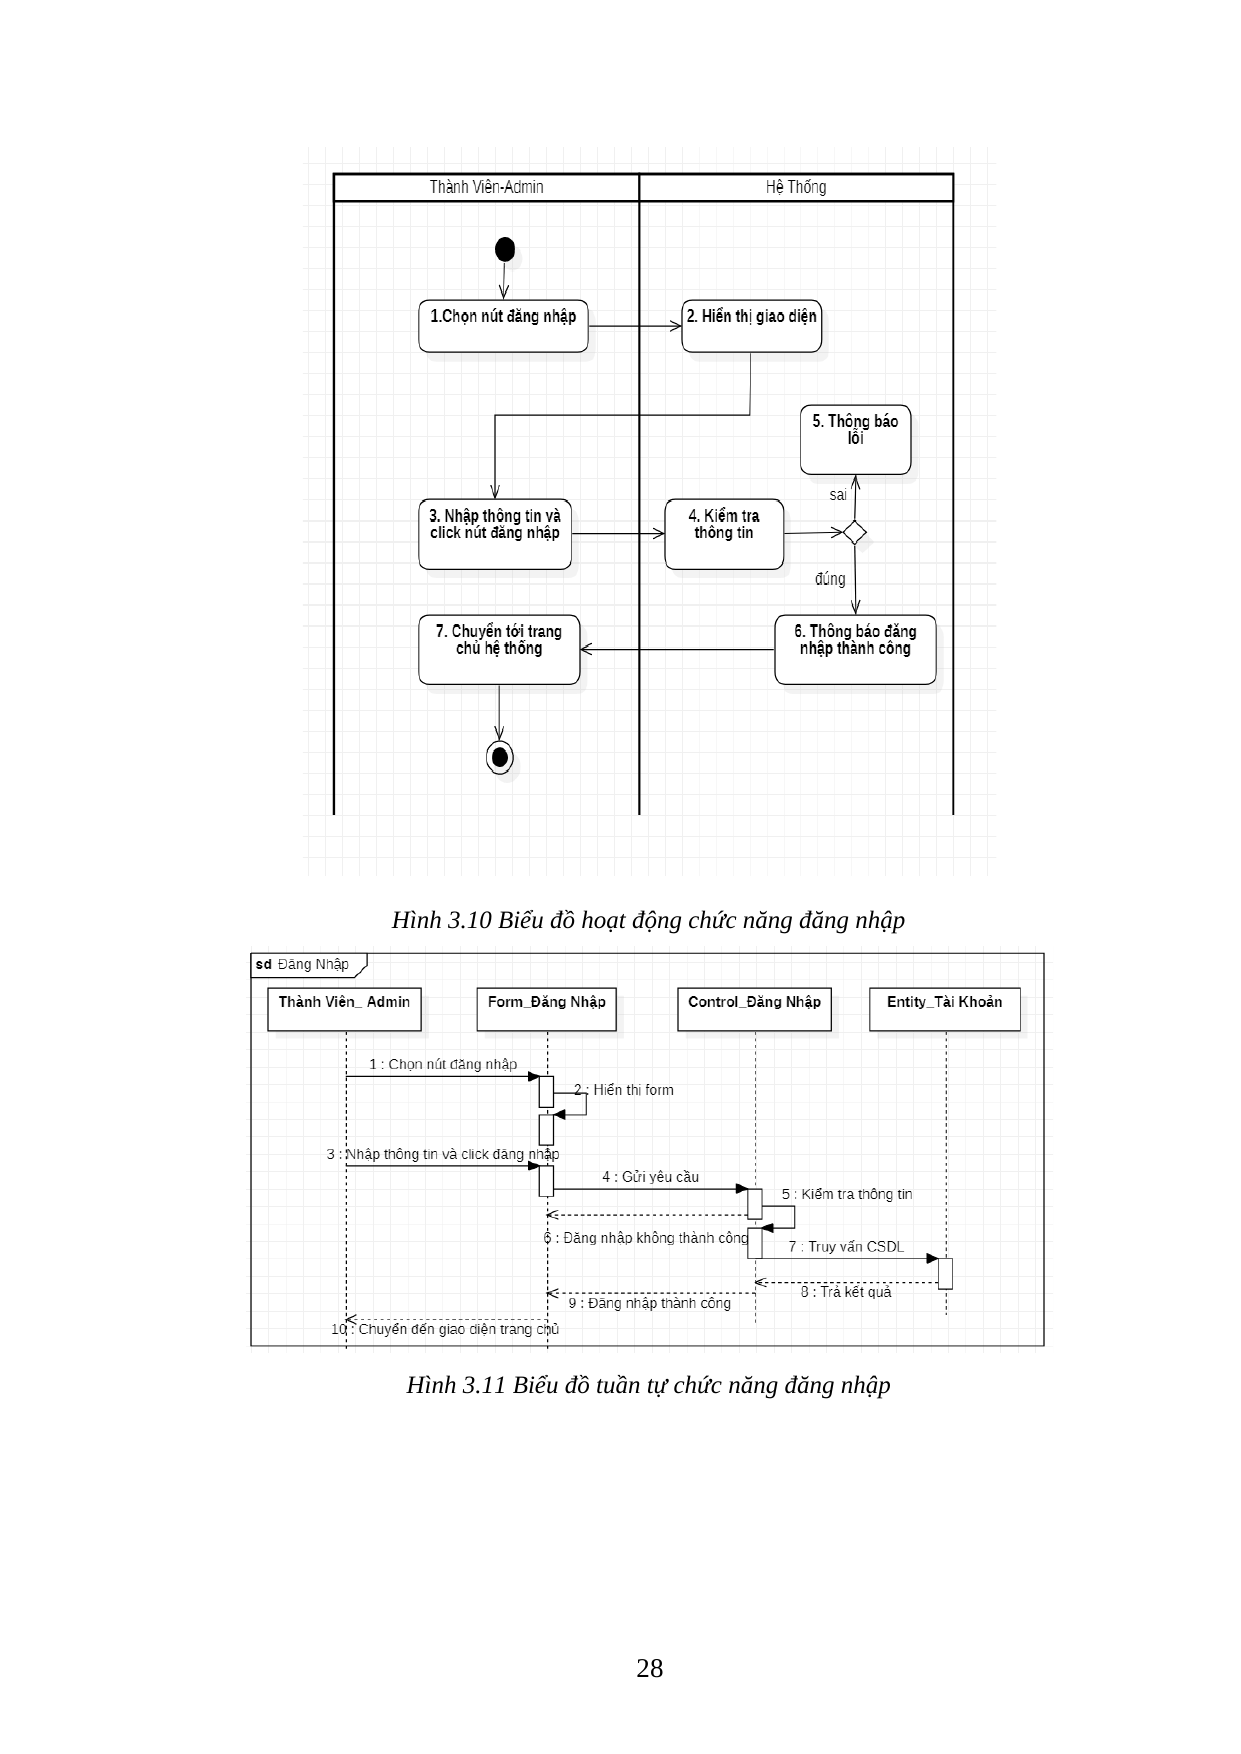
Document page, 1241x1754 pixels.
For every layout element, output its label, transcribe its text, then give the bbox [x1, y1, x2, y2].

picture [302, 147, 997, 876]
picture [246, 946, 1054, 1353]
